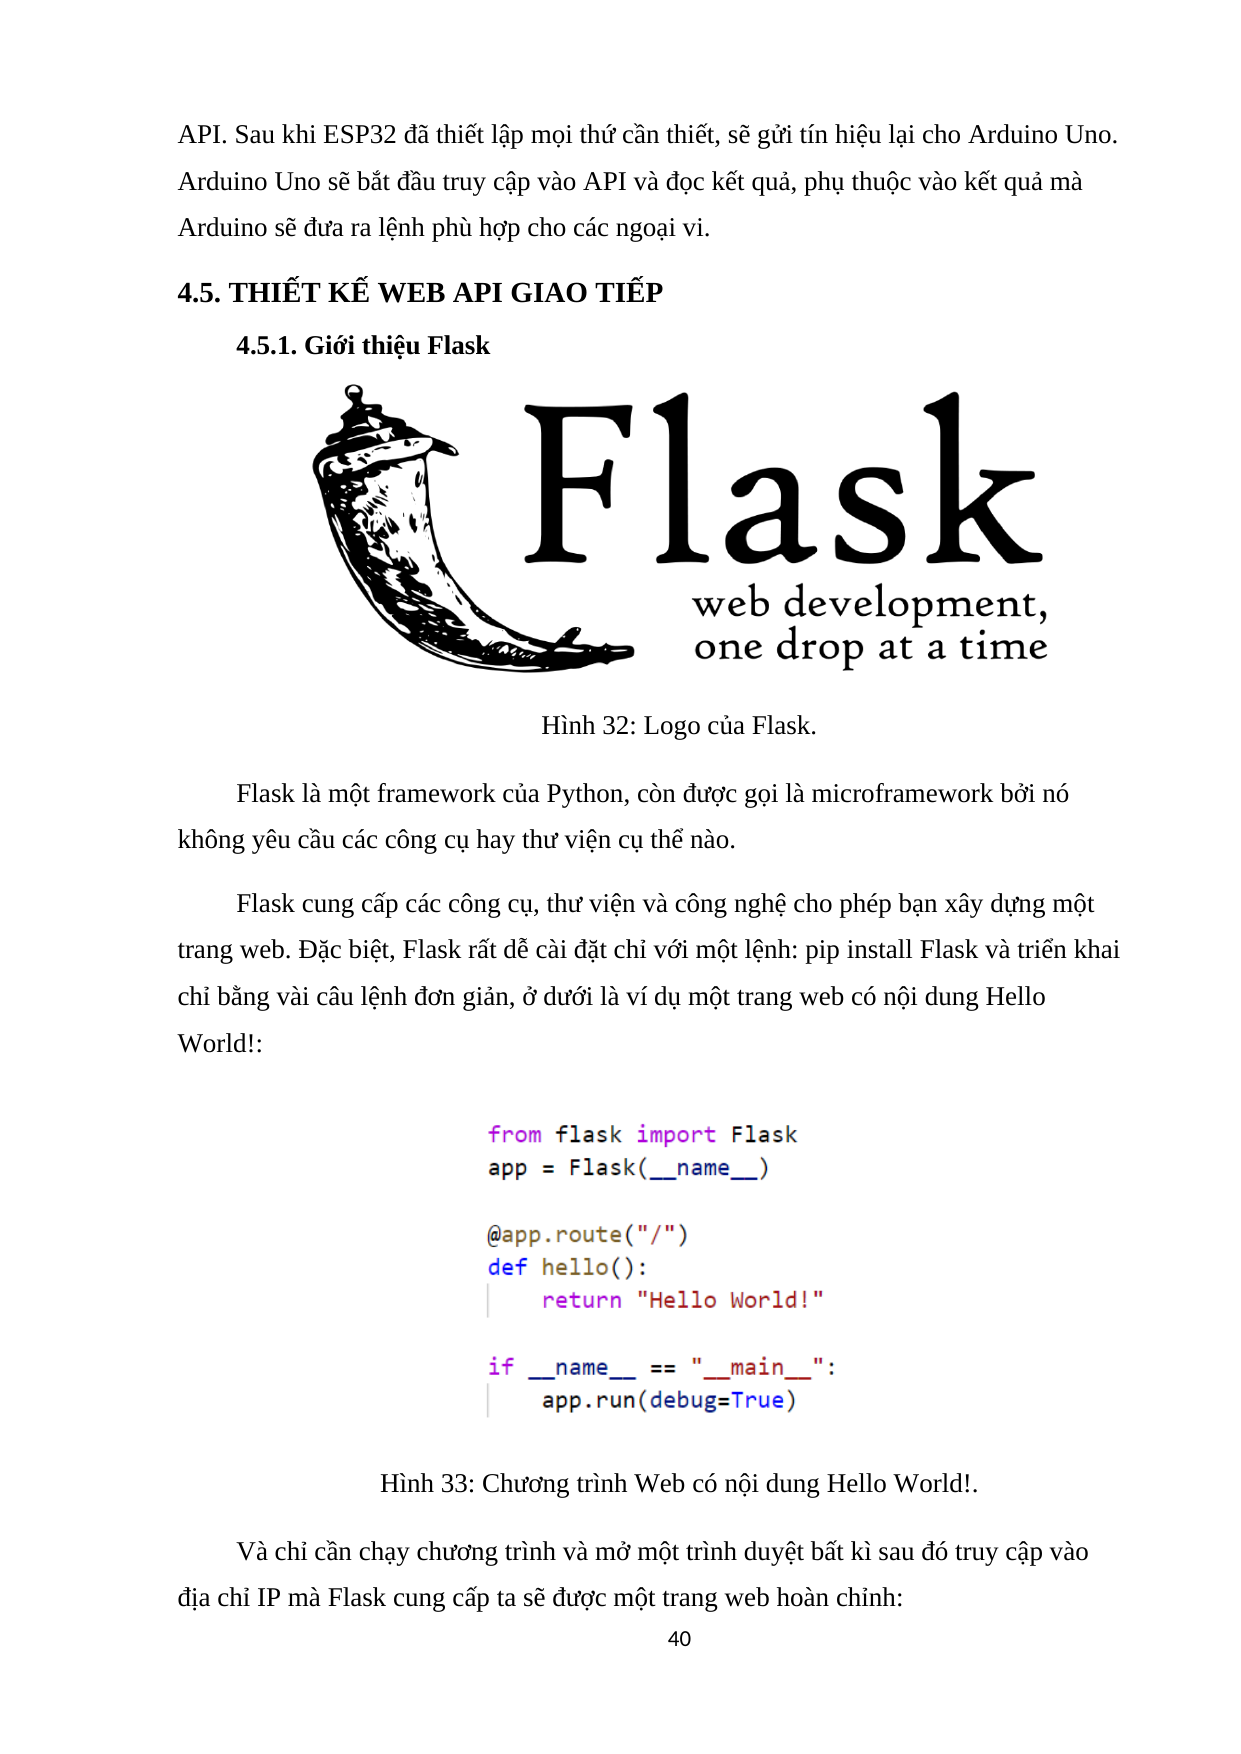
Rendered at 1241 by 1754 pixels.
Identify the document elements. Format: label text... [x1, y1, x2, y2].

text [177, 118, 1122, 243]
text Và chỉ cần chạy chương trình và mở một trình duyệt bất kì sau đó truy cập vào địa chỉ IP mà Flask cung cấp ta sẽ được một trang web hoàn chỉnh: [177, 1534, 1122, 1612]
picture [459, 1090, 899, 1437]
text Flask cung cấp các công cụ, thư viện và công nghệ cho phép bạn xây dựng một trang web. Đặc biệt, Flask rất dễ cài đặt chỉ với một lệnh: pip install Flask và triển khai chỉ bằng vài câu lệnh đơn giản, ở dưới là ví dụ một trang web có nội dung Hello World!: [177, 887, 1122, 1058]
text Hình 33: Chương trình Web có nội dung Hello World!. [177, 1467, 1122, 1498]
text Flask là một framework của Python, còn được gọi là microframework bởi nó không yêu cầu các công cụ hay thư viện cụ thể nào. [177, 777, 1122, 855]
text Hình 32: Logo của Flask. [177, 709, 1122, 741]
subtitle 4.5.1. Giới thiệu Flask [177, 329, 1122, 360]
subtitle 4.5. THIẾT KẾ WEB API GIAO TIẾP [177, 275, 1122, 308]
picture [292, 376, 1066, 679]
